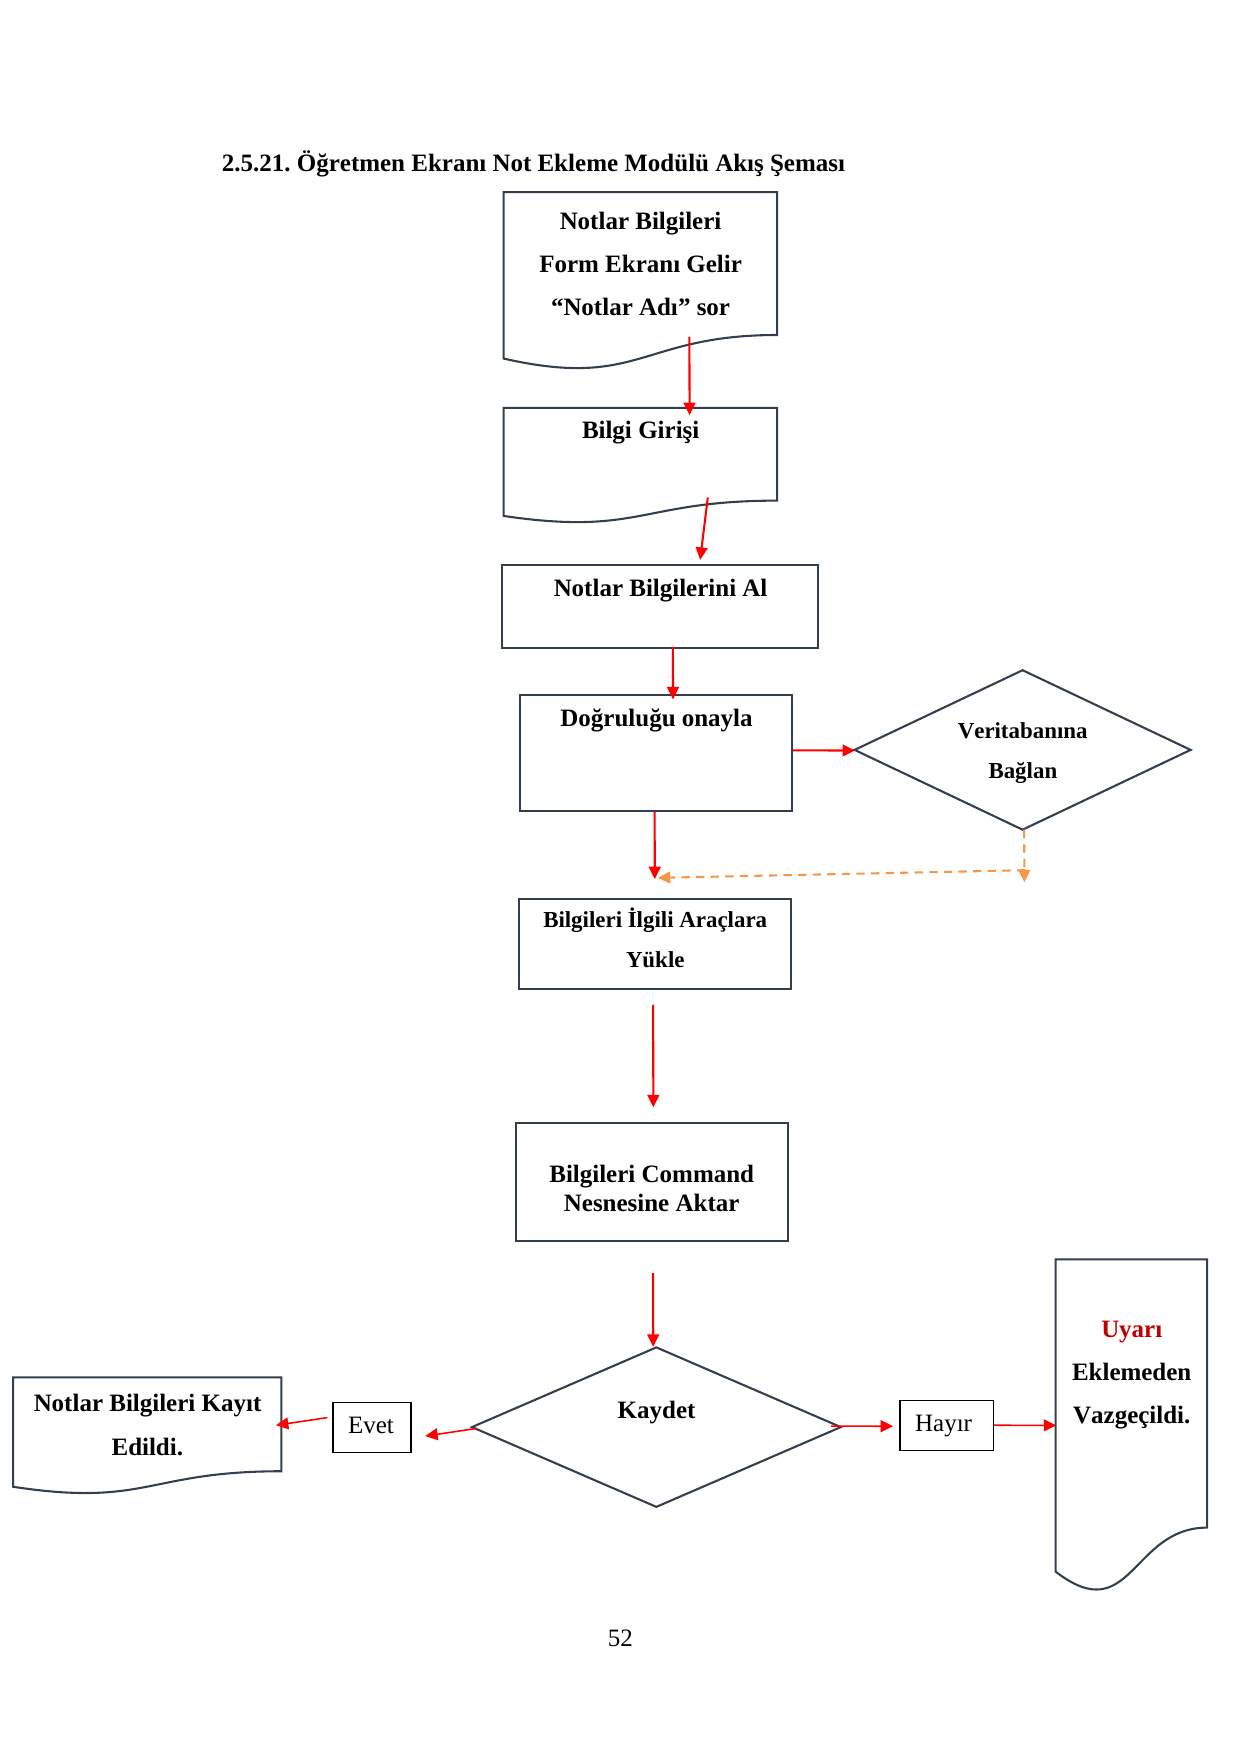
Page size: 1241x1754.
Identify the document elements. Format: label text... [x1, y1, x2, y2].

text 2.5.21. Öğretmen Ekranı Not Ekleme Modülü Akış Şeması [148, 148, 1092, 176]
